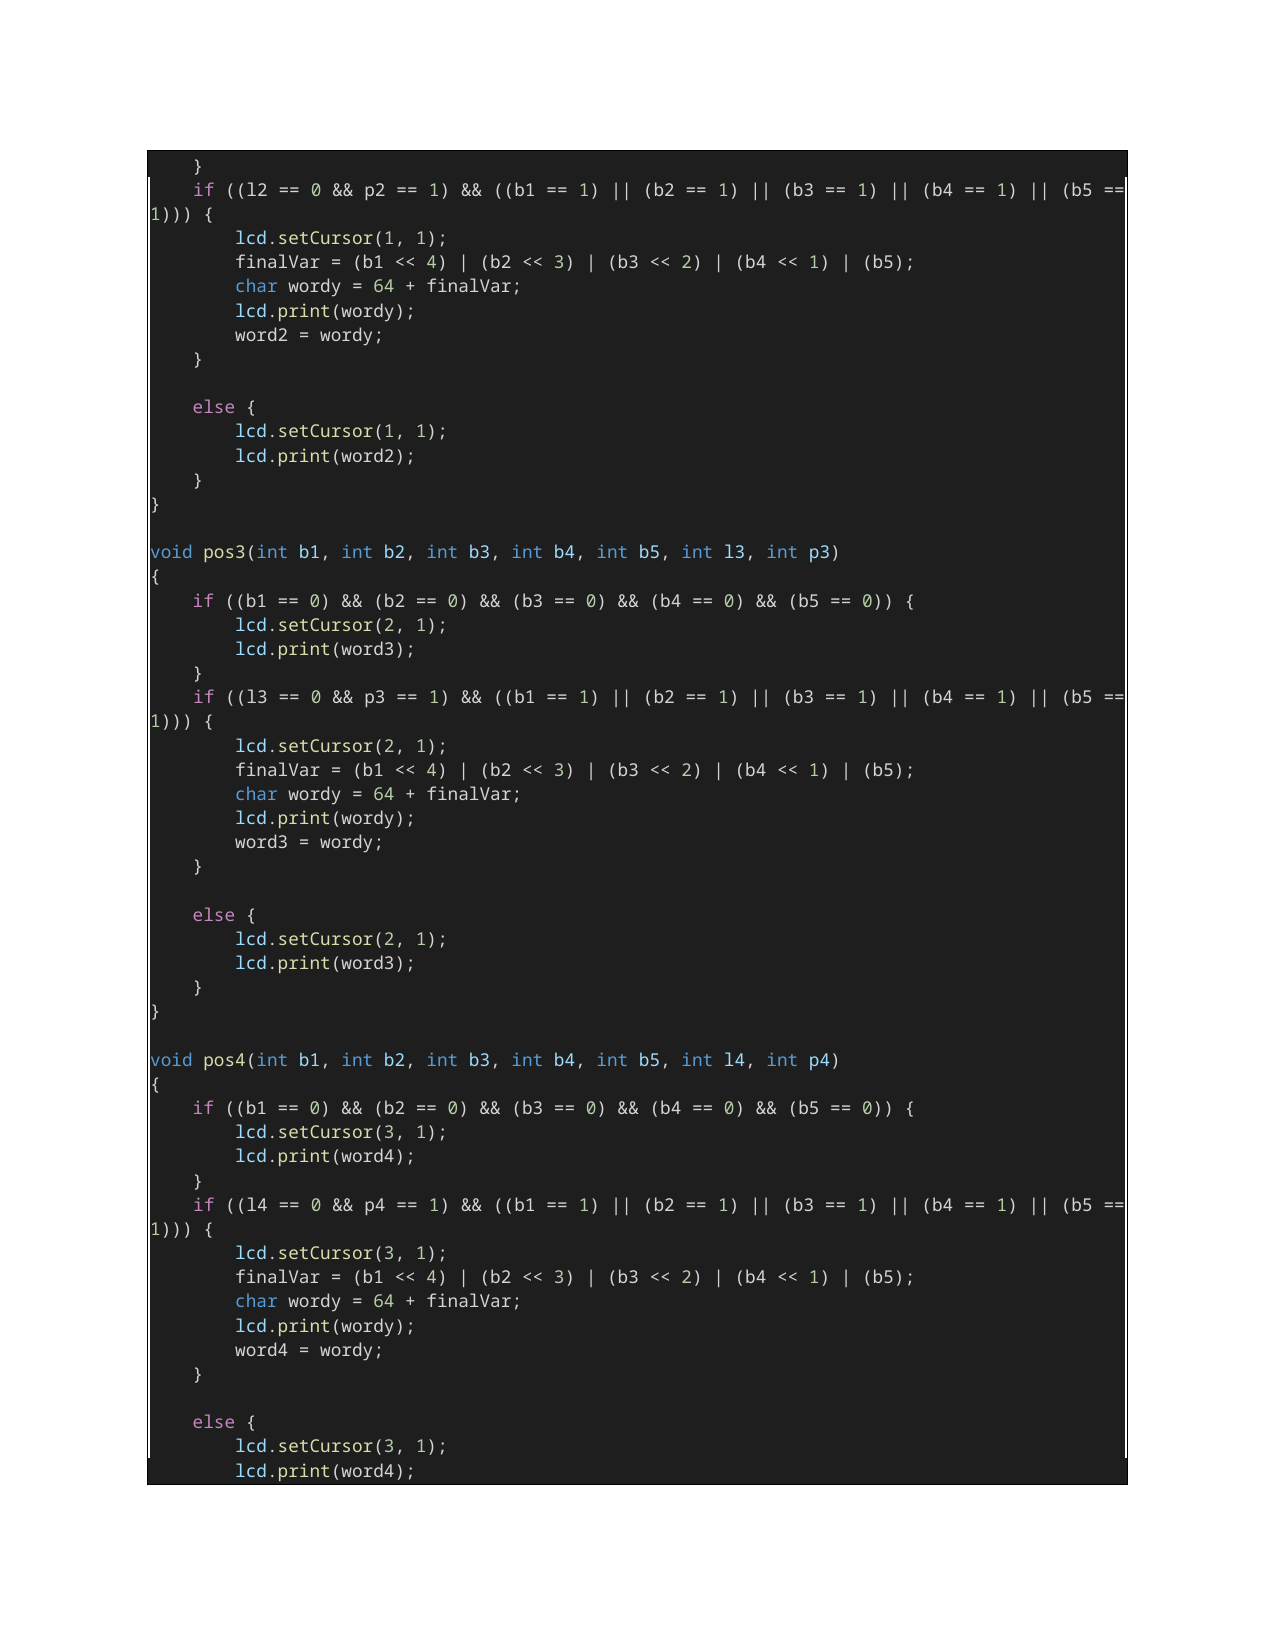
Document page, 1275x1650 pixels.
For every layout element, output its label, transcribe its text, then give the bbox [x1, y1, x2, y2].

text lcd.print(word4); [148, 1455, 1127, 1484]
text else { [150, 902, 1125, 926]
text { [150, 1071, 1125, 1096]
text { [150, 564, 1125, 588]
text finalVar = (b1 << 4) | (b2 << 3) | (b3 << 2) | (b4 << 1) | (b5); [150, 757, 1125, 781]
text void pos3(int b1, int b2, int b3, int b4, int b5, int l3, int p3) [150, 540, 1125, 564]
text lcd.setCursor(3, 1); [150, 1120, 1125, 1144]
text } [150, 975, 1125, 999]
text } [150, 1361, 1125, 1386]
text word2 = wordy; [150, 322, 1125, 346]
text } [150, 491, 1125, 516]
text lcd.setCursor(3, 1); [150, 1434, 1125, 1455]
text } [150, 999, 1125, 1023]
text lcd.print(word2); [150, 443, 1125, 467]
text lcd.setCursor(1, 1); [150, 419, 1125, 443]
text lcd.print(wordy); [150, 806, 1125, 830]
text } [150, 854, 1125, 878]
text lcd.setCursor(2, 1); [150, 926, 1125, 951]
text lcd.setCursor(3, 1); [150, 1241, 1125, 1265]
text word4 = wordy; [150, 1337, 1125, 1361]
text char wordy = 64 + finalVar; [150, 1289, 1125, 1313]
text lcd.print(wordy); [150, 1313, 1125, 1337]
text lcd.setCursor(1, 1); [150, 226, 1125, 250]
text word3 = wordy; [150, 830, 1125, 854]
text void pos4(int b1, int b2, int b3, int b4, int b5, int l4, int p4) [150, 1047, 1125, 1071]
text } [150, 467, 1125, 491]
text } [150, 1168, 1125, 1192]
text lcd.setCursor(2, 1); [150, 612, 1125, 636]
text if ((l3 == 0 && p3 == 1) && ((b1 == 1) || (b2 == 1) || (b3 == 1) || (b4 == 1) || (b5 == 1))) { [150, 685, 1125, 733]
text else { [150, 1410, 1125, 1434]
text lcd.print(word3); [150, 951, 1125, 975]
text if ((b1 == 0) && (b2 == 0) && (b3 == 0) && (b4 == 0) && (b5 == 0)) { [150, 588, 1125, 612]
text } [150, 661, 1125, 685]
text if ((l4 == 0 && p4 == 1) && ((b1 == 1) || (b2 == 1) || (b3 == 1) || (b4 == 1) || (b5 == 1))) { [150, 1192, 1125, 1241]
text char wordy = 64 + finalVar; [150, 781, 1125, 806]
text char wordy = 64 + finalVar; [150, 274, 1125, 298]
text if ((l2 == 0 && p2 == 1) && ((b1 == 1) || (b2 == 1) || (b3 == 1) || (b4 == 1) || (b5 == 1))) { [150, 177, 1125, 226]
text lcd.print(wordy); [150, 298, 1125, 322]
text lcd.setCursor(2, 1); [150, 733, 1125, 757]
text } [150, 346, 1125, 371]
text finalVar = (b1 << 4) | (b2 << 3) | (b3 << 2) | (b4 << 1) | (b5); [150, 250, 1125, 274]
text lcd.print(word3); [150, 636, 1125, 661]
text if ((b1 == 0) && (b2 == 0) && (b3 == 0) && (b4 == 0) && (b5 == 0)) { [150, 1096, 1125, 1120]
text else { [150, 395, 1125, 419]
text } [148, 151, 1127, 177]
text lcd.print(word4); [150, 1144, 1125, 1168]
text finalVar = (b1 << 4) | (b2 << 3) | (b3 << 2) | (b4 << 1) | (b5); [150, 1265, 1125, 1289]
